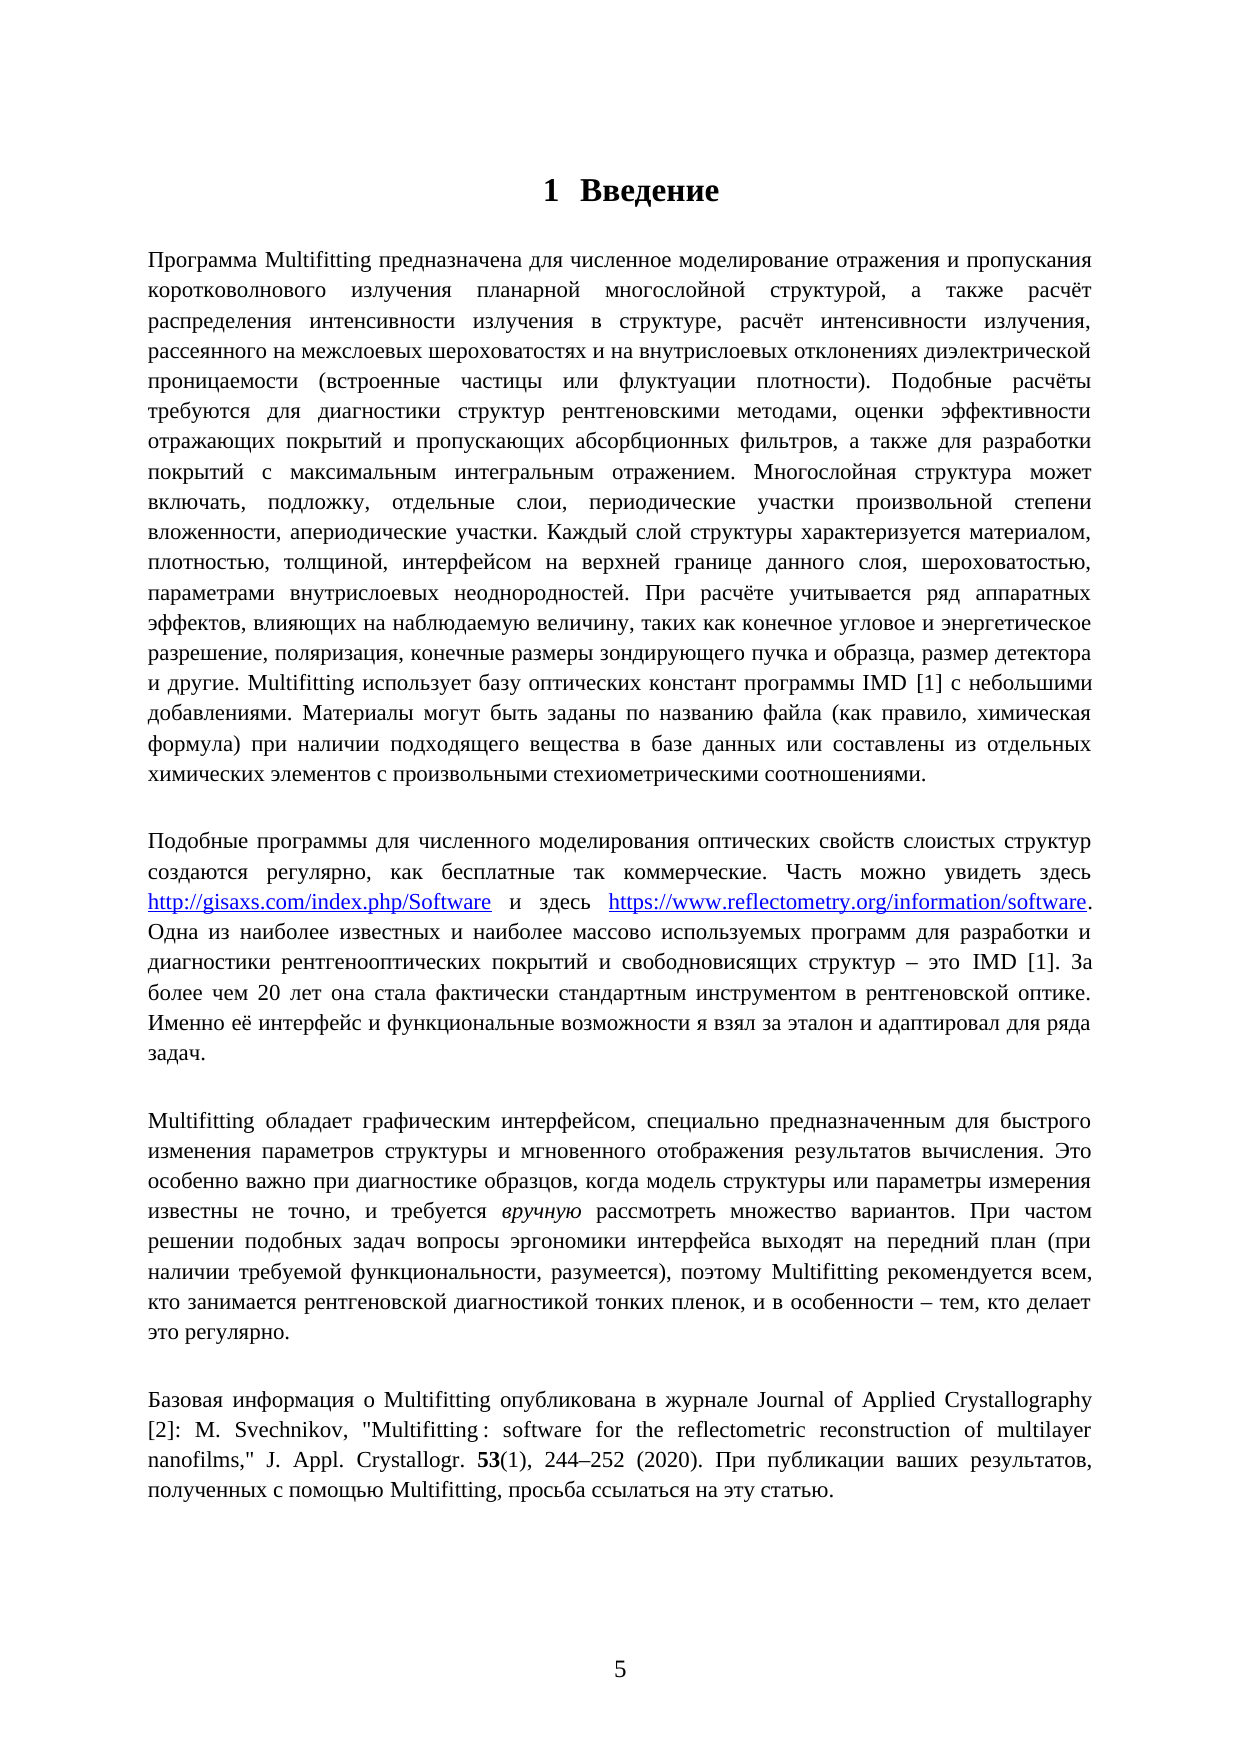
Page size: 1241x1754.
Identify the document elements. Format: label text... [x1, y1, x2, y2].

subtitle Введение [178, 170, 1093, 209]
text Программа Multifitting предназначена для численное моделирование отражения и пропускания коротковолнового излучения планарной многослойной структурой, а также расчёт распределения интенсивности излучения в структуре, расчёт интенсивности излучения, рассеянного на межслоевых шероховатостях и на внутрислоевых отклонениях диэлектрической проницаемости (встроенные частицы или флуктуации плотности). Подобные расчёты требуются для диагностики структур рентгеновскими методами, оценки эффективности отражающих покрытий и пропускающих абсорбционных фильтров, а также для разработки покрытий с максимальным интегральным отражением. Многослойная структура может включать, подложку, отдельные слои, периодические участки произвольной степени вложенности, апериодические участки. Каждый слой структуры характеризуется материалом, плотностью, толщиной, интерфейсом на верхней границе данного слоя, шероховатостью, параметрами внутрислоевых неоднородностей. При расчёте учитывается ряд аппаратных эффектов, влияющих на наблюдаемую величину, таких как конечное угловое и энергетическое разрешение, поляризация, конечные размеры зондирующего пучка и образца, размер детектора и другие. Multifitting использует базу оптических констант программы IMD [1] с небольшими добавлениями. Материалы могут быть заданы по названию файла (как правило, химическая формула) при наличии подходящего вещества в базе данных или составлены из отдельных химических элементов с произвольными стехиометрическими соотношениями. [148, 246, 1093, 786]
text Multifitting обладает графическим интерфейсом, специально предназначенным для быстрого изменения параметров структуры и мгновенного отображения результатов вычисления. Это особенно важно при диагностике образцов, когда модель структуры или параметры измерения известны не точно, и требуется вручную рассмотреть множество вариантов. При частом решении подобных задач вопросы эргономики интерфейса выходят на передний план (при наличии требуемой функциональности, разумеется), поэтому Multifitting рекомендуется всем, кто занимается рентгеновской диагностикой тонких пленок, и в особенности – тем, кто делает это регулярно. [148, 1107, 1093, 1344]
text Подобные программы для численного моделирования оптических свойств слоистых структур создаются регулярно, как бесплатные так коммерческие. Часть можно увидеть здесь http://gisaxs.com/index.php/Software и здесь https://www.reflectometry.org/information/software. Одна из наиболее известных и наиболее массово используемых программ для разработки и диагностики рентгенооптических покрытий и свободновисящих структур – это IMD [1]. За более чем 20 лет она стала фактически стандартным инструментом в рентгеновской оптике. Именно её интерфейс и функциональные возможности я взял за эталон и адаптировал для ряда задач. [148, 827, 1093, 1065]
list Базовая информация о Multifitting опубликована в журнале Journal of Applied Crystallography [2]: M. Svechnikov, "Multifitting : software for the reflectometric reconstruction of multilayer nanofilms," J. Appl. Crystallogr. 53(1), 244–252 (2020). При публикации ваших результатов, полученных с помощью Multifitting, просьба ссылаться на эту статью. [148, 1386, 1093, 1503]
